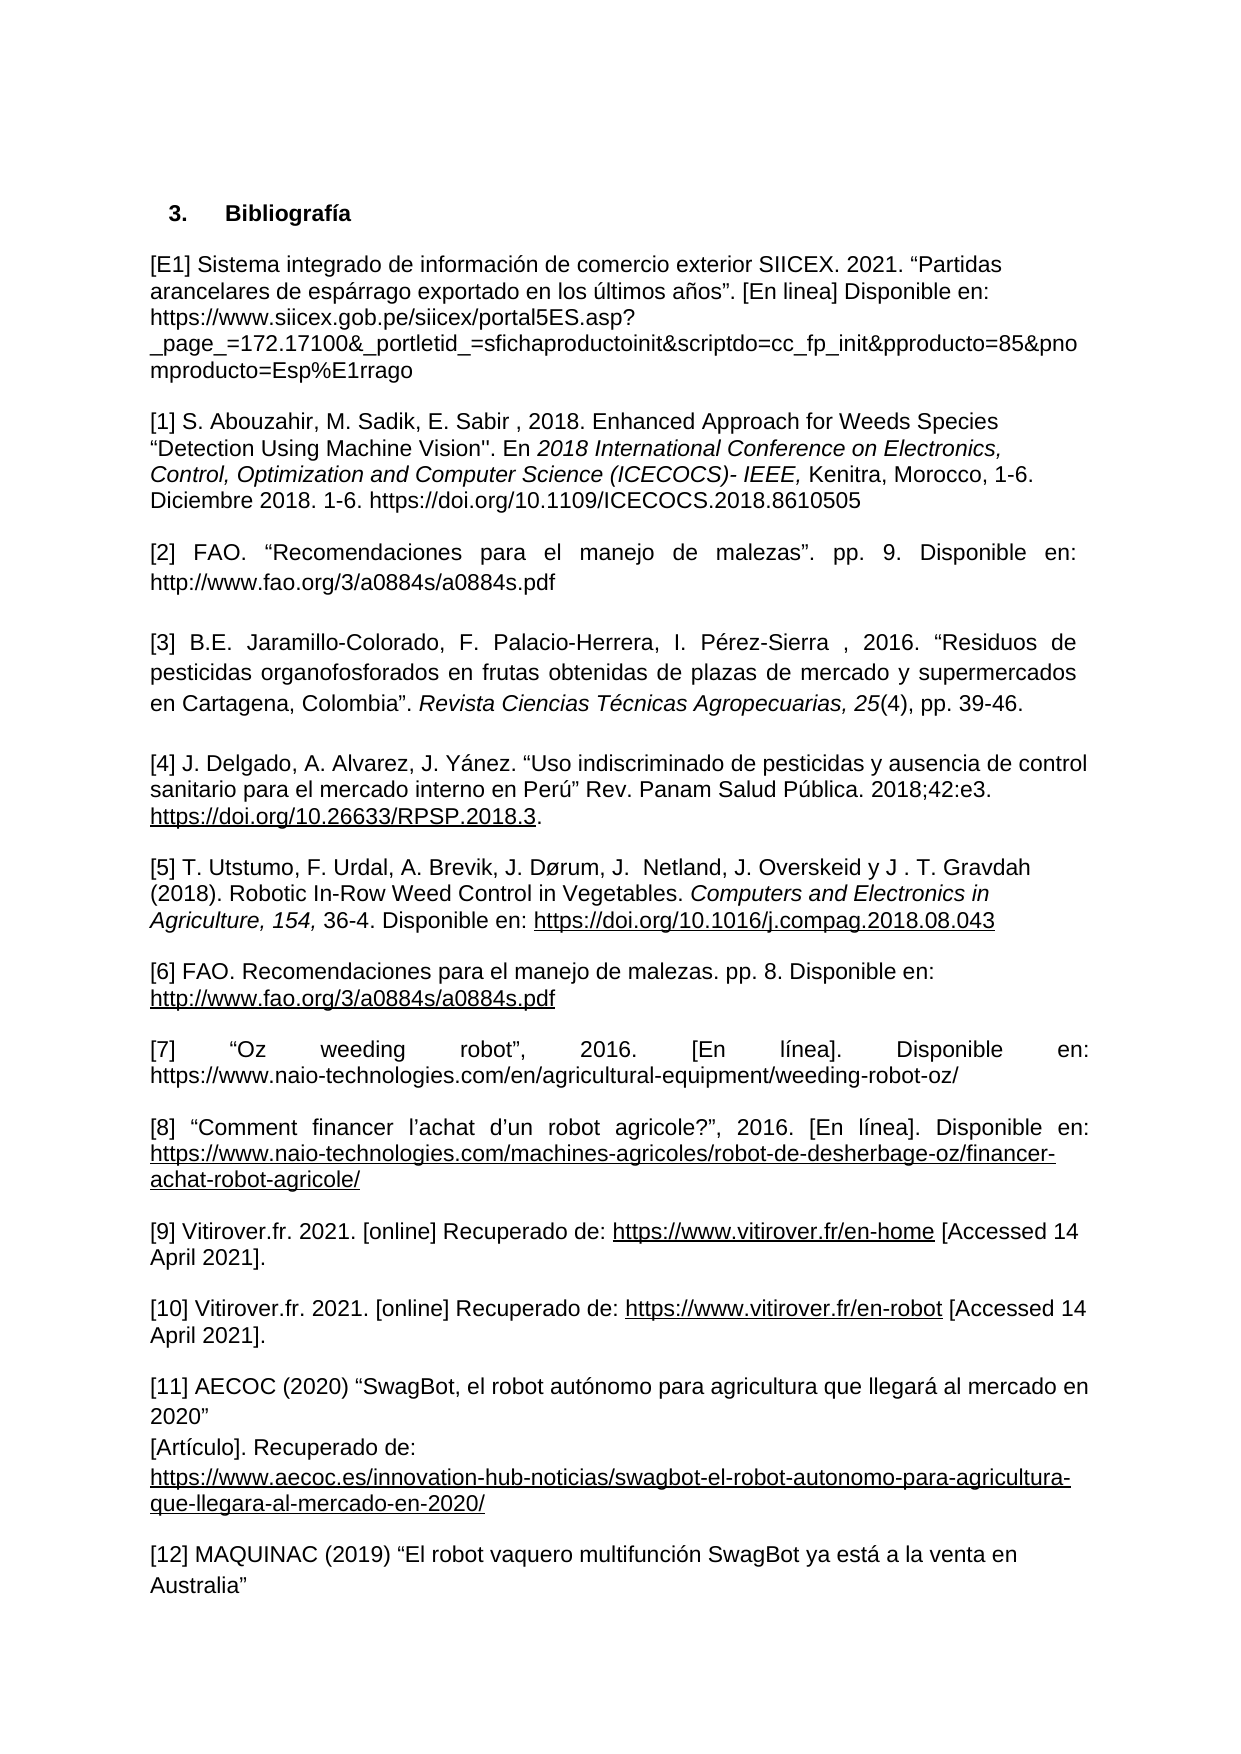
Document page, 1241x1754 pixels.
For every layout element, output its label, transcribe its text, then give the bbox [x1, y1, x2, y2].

text [10] Vitirover.fr. 2021. [online] Recuperado de: https://www.vitirover.fr/en-robot [Accessed 14 April 2021]. [266, 1295, 1090, 1348]
text [3] B.E. Jaramillo-Colorado, F. Palacio-Herrera, I. Pérez-Sierra , 2016. “Residuos de pesticidas organofosforados en frutas obtenidas de plazas de mercado y supermercados en Cartagena, Colombia”. Revista Ciencias Técnicas Agropecuarias, 25(4), pp. 39-46. [150, 629, 1078, 659]
text [6] FAO. Recomendaciones para el manejo de malezas. pp. 8. Disponible en: http://www.fao.org/3/a0884s/a0884s.pdf [150, 958, 1090, 1011]
text [4] J. Delgado, A. Alvarez, J. Yánez. “Uso indiscriminado de pesticidas y ausencia de control sanitario para el mercado interno en Perú” Rev. Panam Salud Pública. 2018;42:e3. https://doi.org/10.26633/RPSP.2018.3. [150, 750, 1090, 829]
text [Artículo]. Recuperado de: [150, 1433, 1090, 1460]
text [3] B.E. Jaramillo-Colorado, F. Palacio-Herrera, I. Pérez-Sierra , 2016. “Residuos de pesticidas organofosforados en frutas obtenidas de plazas de mercado y supermercados en Cartagena, Colombia”. Revista Ciencias Técnicas Agropecuarias, 25(4), pp. 39-46. [150, 686, 1078, 716]
text [7] “Oz weeding robot”, 2016. [En línea]. Disponible en: https://www.naio-technologies.com/en/agricultural-equipment/weeding-robot-oz/ [150, 1036, 1090, 1088]
text [12] MAQUINAC (2019) “El robot vaquero multifunción SwagBot ya está a la venta en Australia” [150, 1541, 1090, 1598]
text [E1] Sistema integrado de información de comercio exterior SIICEX. 2021. “Partidas arancelares de espárrago exportado en los últimos años”. [En linea] Disponible en: https://www.siicex.gob.pe/siicex/portal5ES.asp?_page_=172.17100&_portletid_=sfichaproductoinit&scriptdo=cc_fp_init&pproducto=85&pnomproducto=Esp%E1rrago [150, 251, 1090, 383]
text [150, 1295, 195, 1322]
text https://www.aecoc.es/innovation-hub-noticias/swagbot-el-robot-autonomo-para-agricultura-que-llegara-al-mercado-en-2020/ [150, 1464, 1090, 1516]
text [11] AECOC (2020) “SwagBot, el robot autónomo para agricultura que llegará al mercado en 2020” [150, 1373, 1090, 1429]
text [2] FAO. “Recomendaciones para el manejo de malezas”. pp. 9. Disponible en: http://www.fao.org/3/a0884s/a0884s.pdf [150, 538, 1078, 595]
text [1] S. Abouzahir, M. Sadik, E. Sabir , 2018. Enhanced Approach for Weeds Species “Detection Using Machine Vision''. En 2018 International Conference on Electronics, Control, Optimization and Computer Science (ICECOCS)- IEEE, Kenitra, Morocco, 1-6. Diciembre 2018. 1-6. https://doi.org/10.1109/ICECOCS.2018.8610505 [150, 408, 1090, 513]
subtitle Bibliografía [187, 200, 1090, 226]
text [9] Vitirover.fr. 2021. [online] Recuperado de: https://www.vitirover.fr/en-home [Accessed 14 April 2021]. [266, 1218, 1090, 1270]
text [8] “Comment financer l’achat d’un robot agricole?”, 2016. [En línea]. Disponible en: https://www.naio-technologies.com/machines-agricoles/robot-de-desherbage-oz/financer-achat-robot-agricole/ [150, 1113, 1090, 1193]
